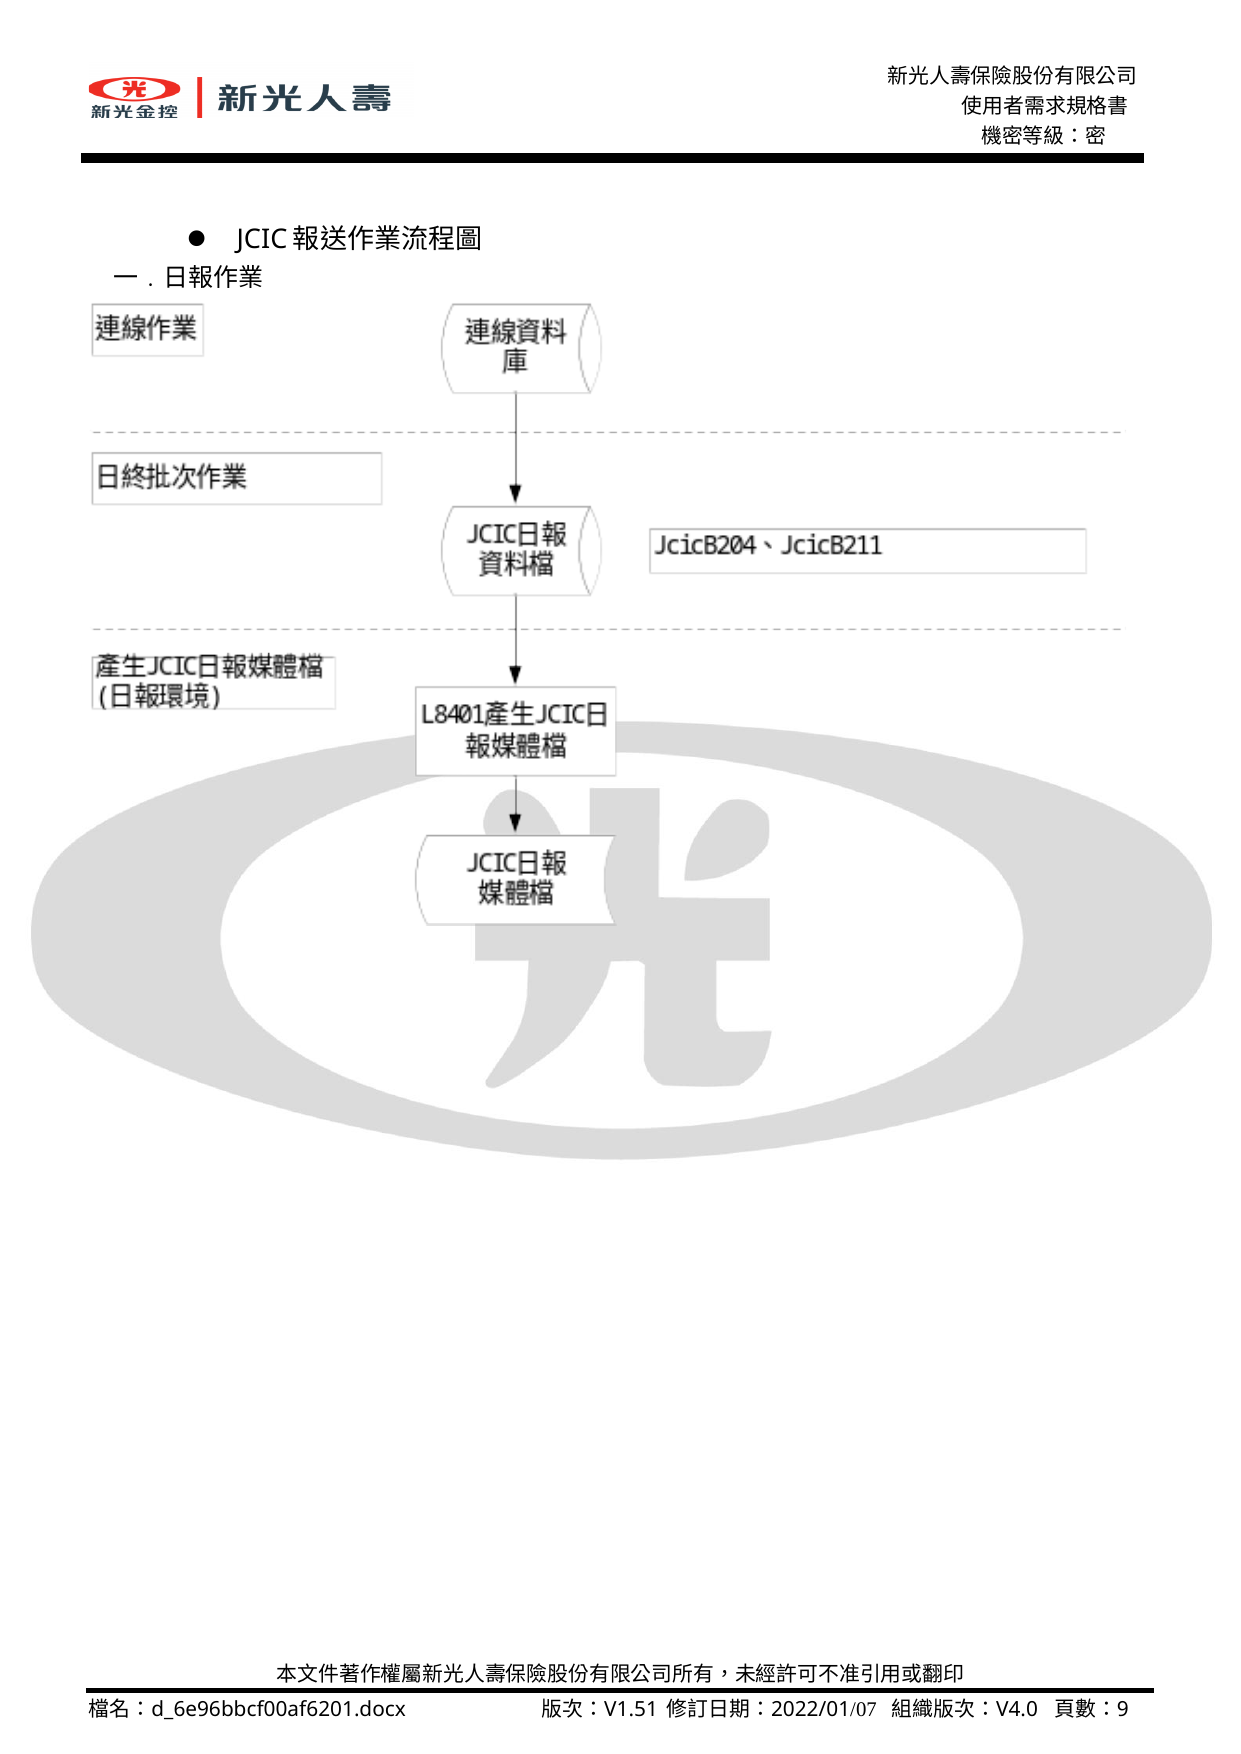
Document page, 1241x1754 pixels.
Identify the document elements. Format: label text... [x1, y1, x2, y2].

list JCIC報送作業流程圖 [186, 217, 1152, 257]
text 一﹒日報作業 [89, 257, 1152, 294]
picture [25, 713, 1215, 1166]
picture [88, 61, 414, 118]
